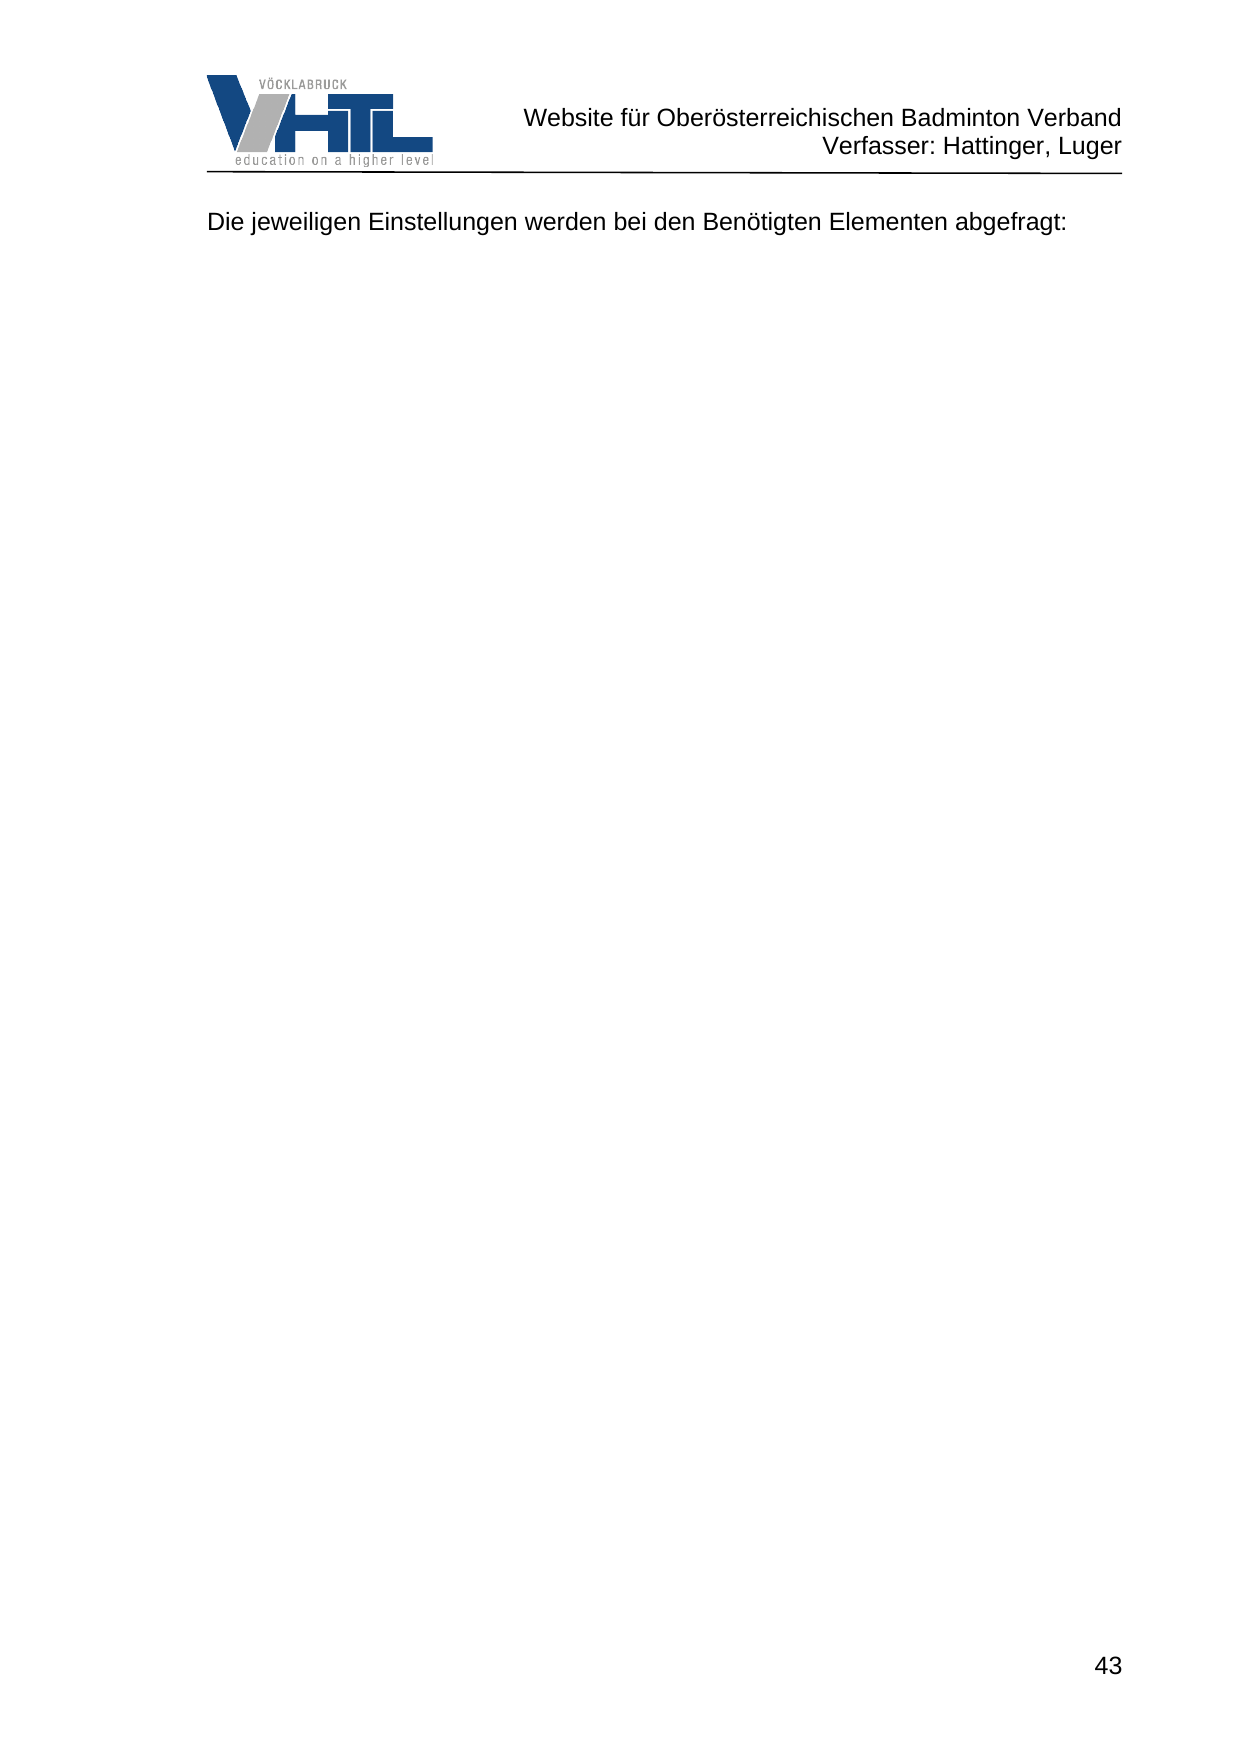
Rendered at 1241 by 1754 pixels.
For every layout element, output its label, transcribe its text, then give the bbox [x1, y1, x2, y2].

picture [206, 75, 433, 167]
text Die jeweiligen Einstellungen werden bei den Benötigten Elementen abgefragt: [207, 207, 1122, 236]
